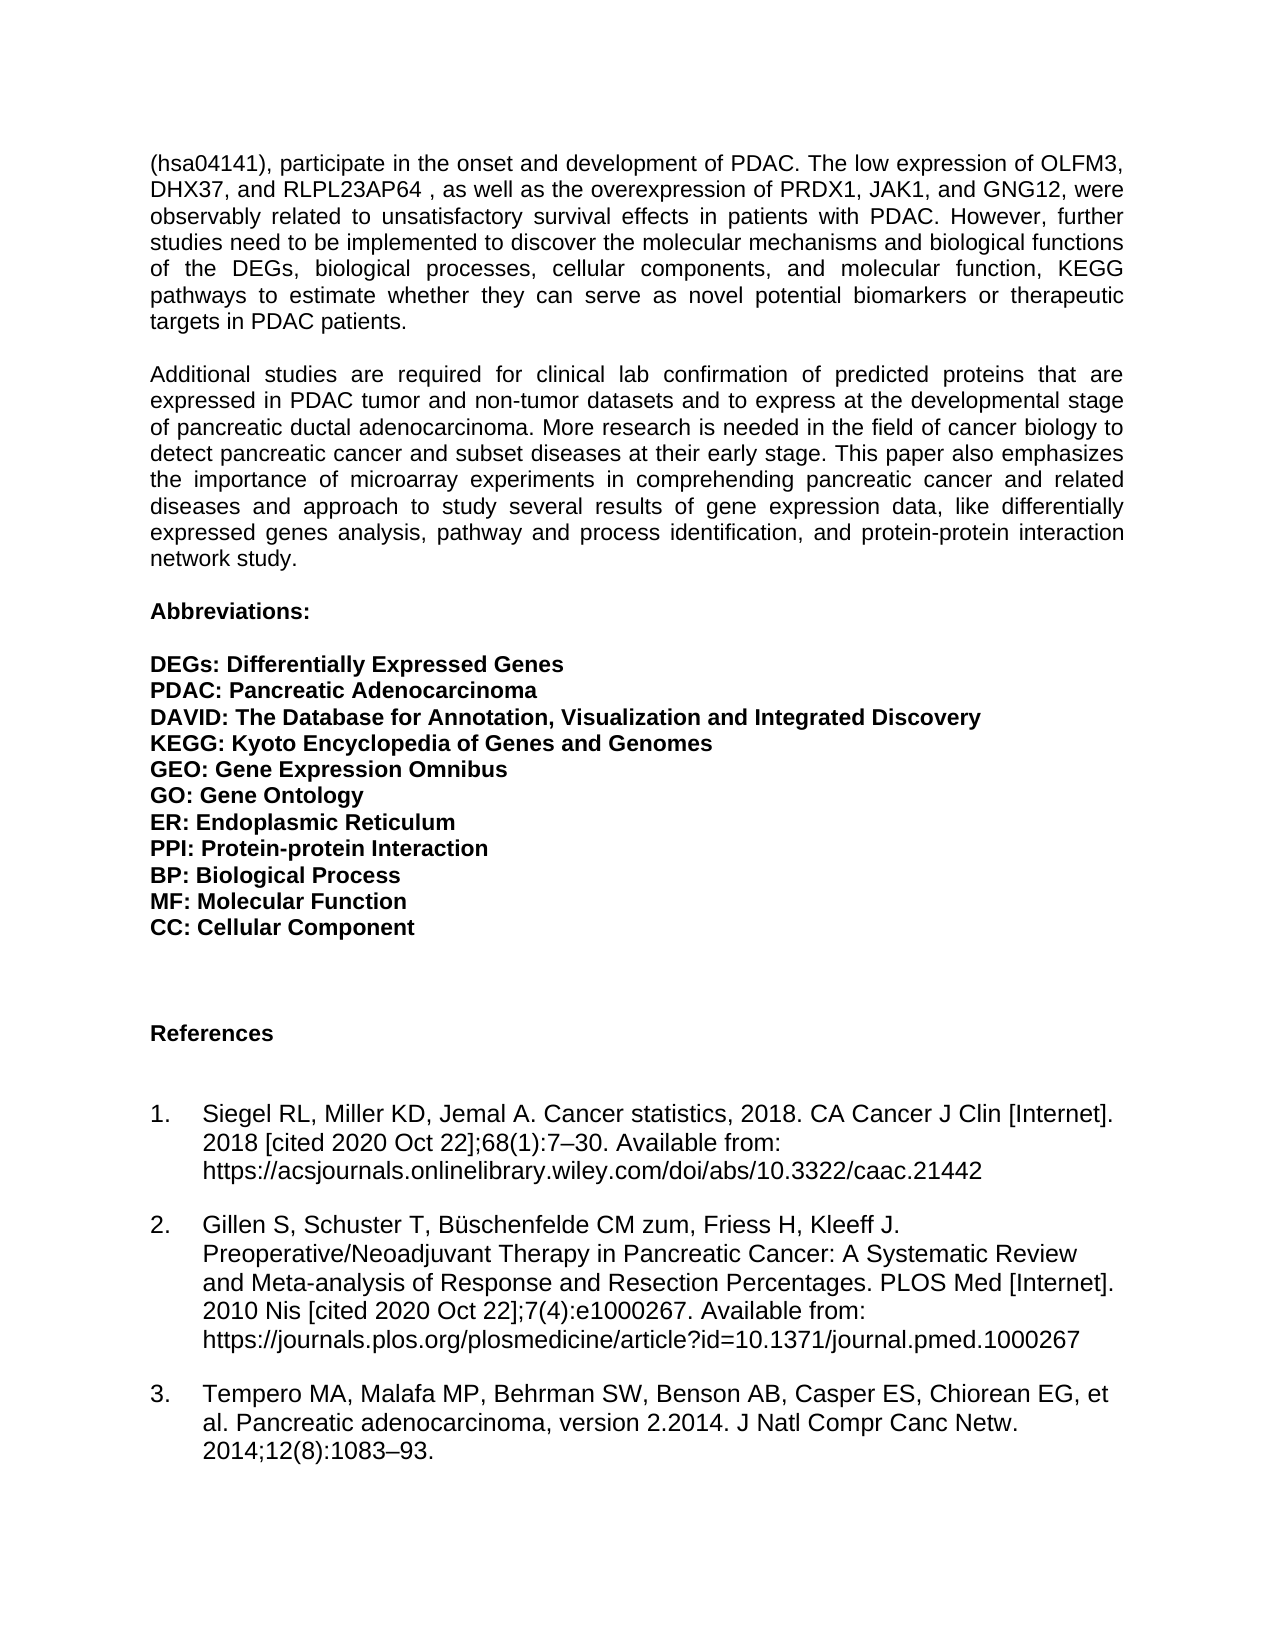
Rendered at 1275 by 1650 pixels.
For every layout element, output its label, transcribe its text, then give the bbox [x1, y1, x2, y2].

text GEO: Gene Expression Omnibus [150, 756, 1125, 782]
text 1. Siegel RL, Miller KD, Jemal A. Cancer statistics, 2018. CA Cancer J Clin [Internet]. 2018 [cited 2020 Oct 22];68(1):7–30. Available from: https://acsjournals.onlinelibrary.wiley.com/doi/abs/10.3322/caac.21442 [150, 1099, 1125, 1185]
text BP: Biological Process [150, 862, 1125, 888]
text MF: Molecular Function [150, 888, 1125, 914]
text DAVID: The Database for Annotation, Visualization and Integrated Discovery [150, 703, 1125, 730]
text ER: Endoplasmic Reticulum [150, 809, 1125, 835]
text 3. Tempero MA, Malafa MP, Behrman SW, Benson AB, Casper ES, Chiorean EG, et al. Pancreatic adenocarcinoma, version 2.2014. J Natl Compr Canc Netw. 2014;12(8):1083–93. [150, 1379, 1125, 1465]
text PDAC: Pancreatic Adenocarcinoma [150, 677, 1125, 703]
text CC: Cellular Component [150, 914, 1125, 941]
text PPI: Protein-protein Interaction [150, 835, 1125, 862]
text Abbreviations: [150, 598, 1125, 624]
text DEGs: Differentially Expressed Genes [150, 651, 1125, 677]
text 2. Gillen S, Schuster T, Büschenfelde CM zum, Friess H, Kleeff J. Preoperative/Neoadjuvant Therapy in Pancreatic Cancer: A Systematic Review and Meta-analysis of Response and Resection Percentages. PLOS Med [Internet]. 2010 Nis [cited 2020 Oct 22];7(4):e1000267. Available from: https://journals.plos.org/plosmedicine/article?id=10.1371/journal.pmed.1000267 [150, 1210, 1125, 1354]
text Additional studies are required for clinical lab confirmation of predicted proteins that are expressed in PDAC tumor and non-tumor datasets and to express at the developmental stage of pancreatic ductal adenocarcinoma. More research is needed in the field of cancer biology to detect pancreatic cancer and subset diseases at their early stage. This paper also emphasizes the importance of microarray experiments in comprehending pancreatic cancer and related diseases and approach to study several results of gene expression data, like differentially expressed genes analysis, pathway and process identification, and protein-protein interaction network study. [150, 361, 1125, 572]
text GO: Gene Ontology [150, 782, 1125, 809]
text KEGG: Kyoto Encyclopedia of Genes and Genomes [150, 730, 1125, 756]
text References [150, 1020, 1125, 1046]
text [150, 150, 1125, 334]
